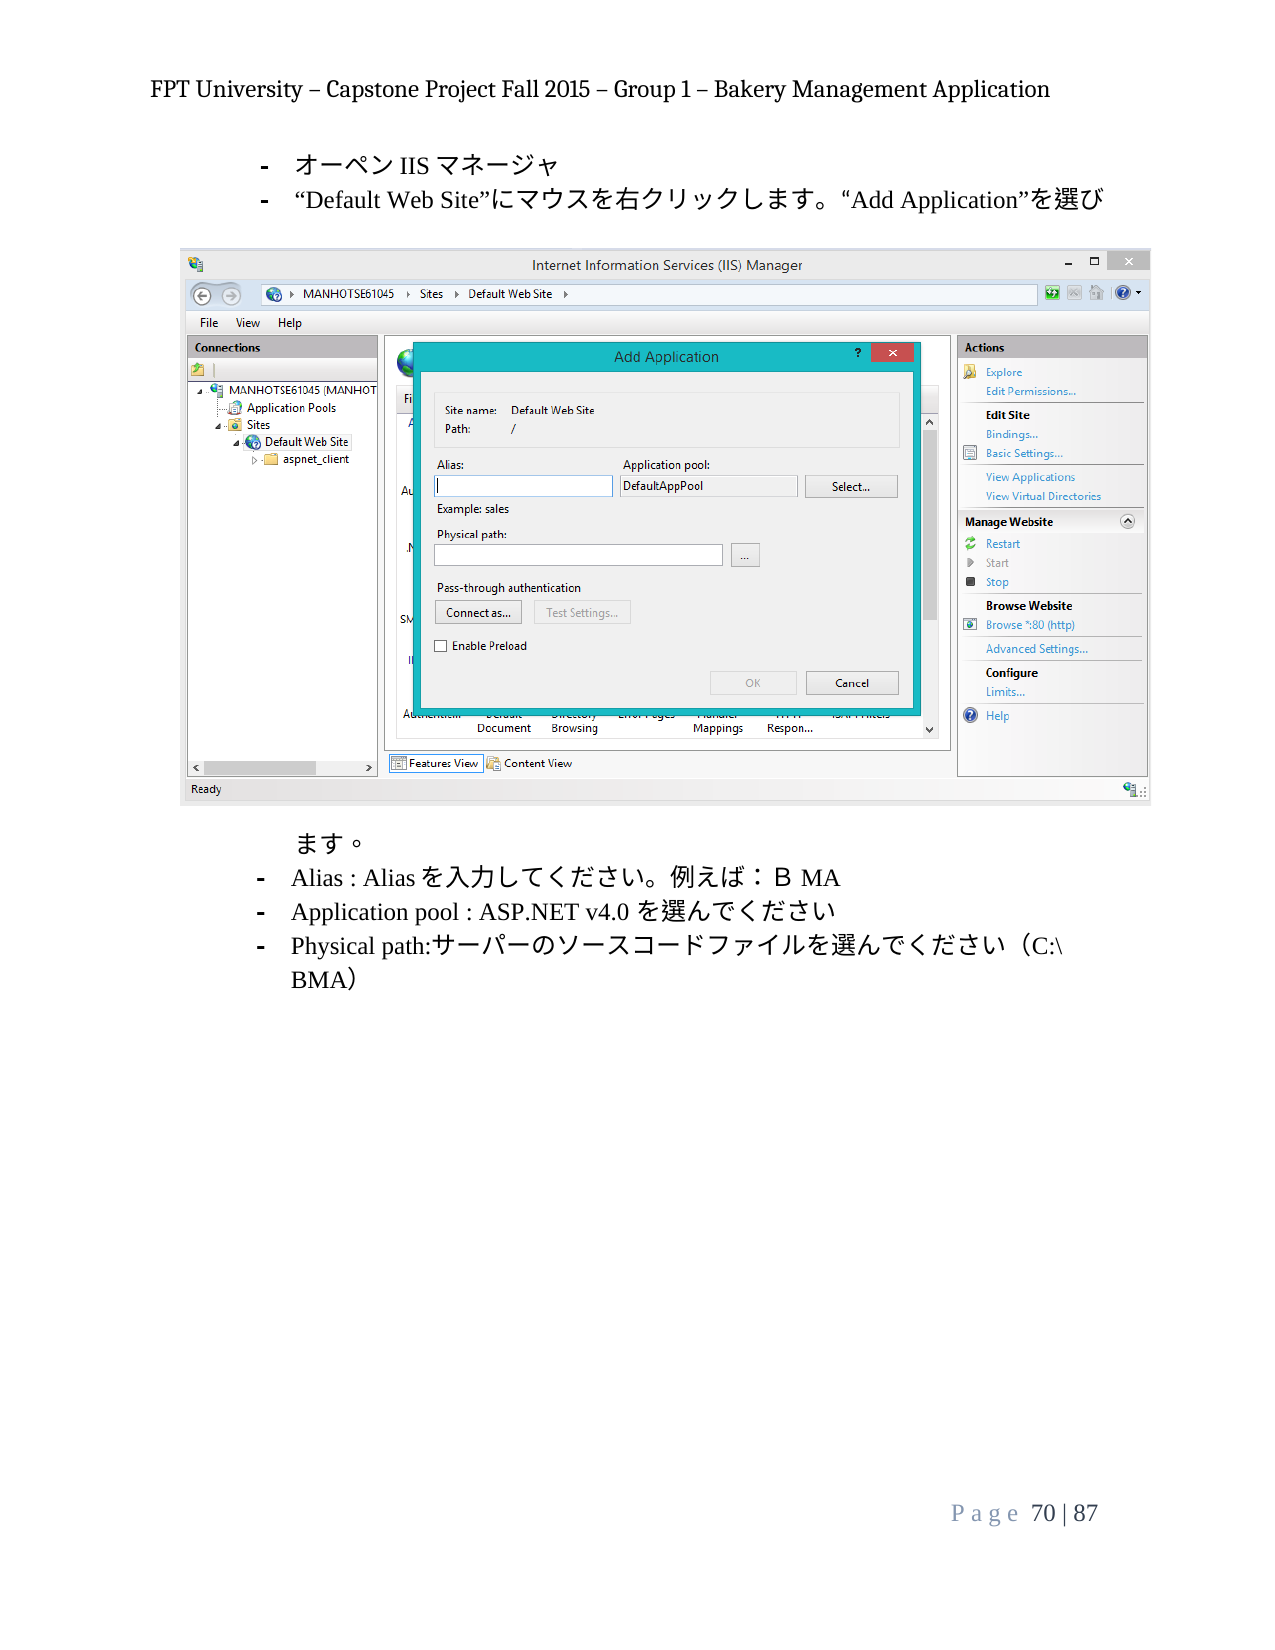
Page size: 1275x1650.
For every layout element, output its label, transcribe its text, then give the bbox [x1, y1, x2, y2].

list “Default Web Site”にマウスを右クリックします。“Add Application”を選びます。 [257, 805, 1125, 859]
list オーペンIISマネージャ [257, 150, 1125, 182]
list “Default Web Site”にマウスを右クリックします。“Add Application”を選びます。 [257, 184, 1125, 248]
list Application pool : ASP.NET v4.0 を選んでください [253, 896, 1125, 928]
picture [179, 248, 1150, 805]
list Physical path:サーパーのソースコードファイルを選んでください（C:\BMA） [253, 930, 1125, 995]
list Alias : Aliasを入力してください。例えば：ＢMA [253, 862, 1125, 893]
